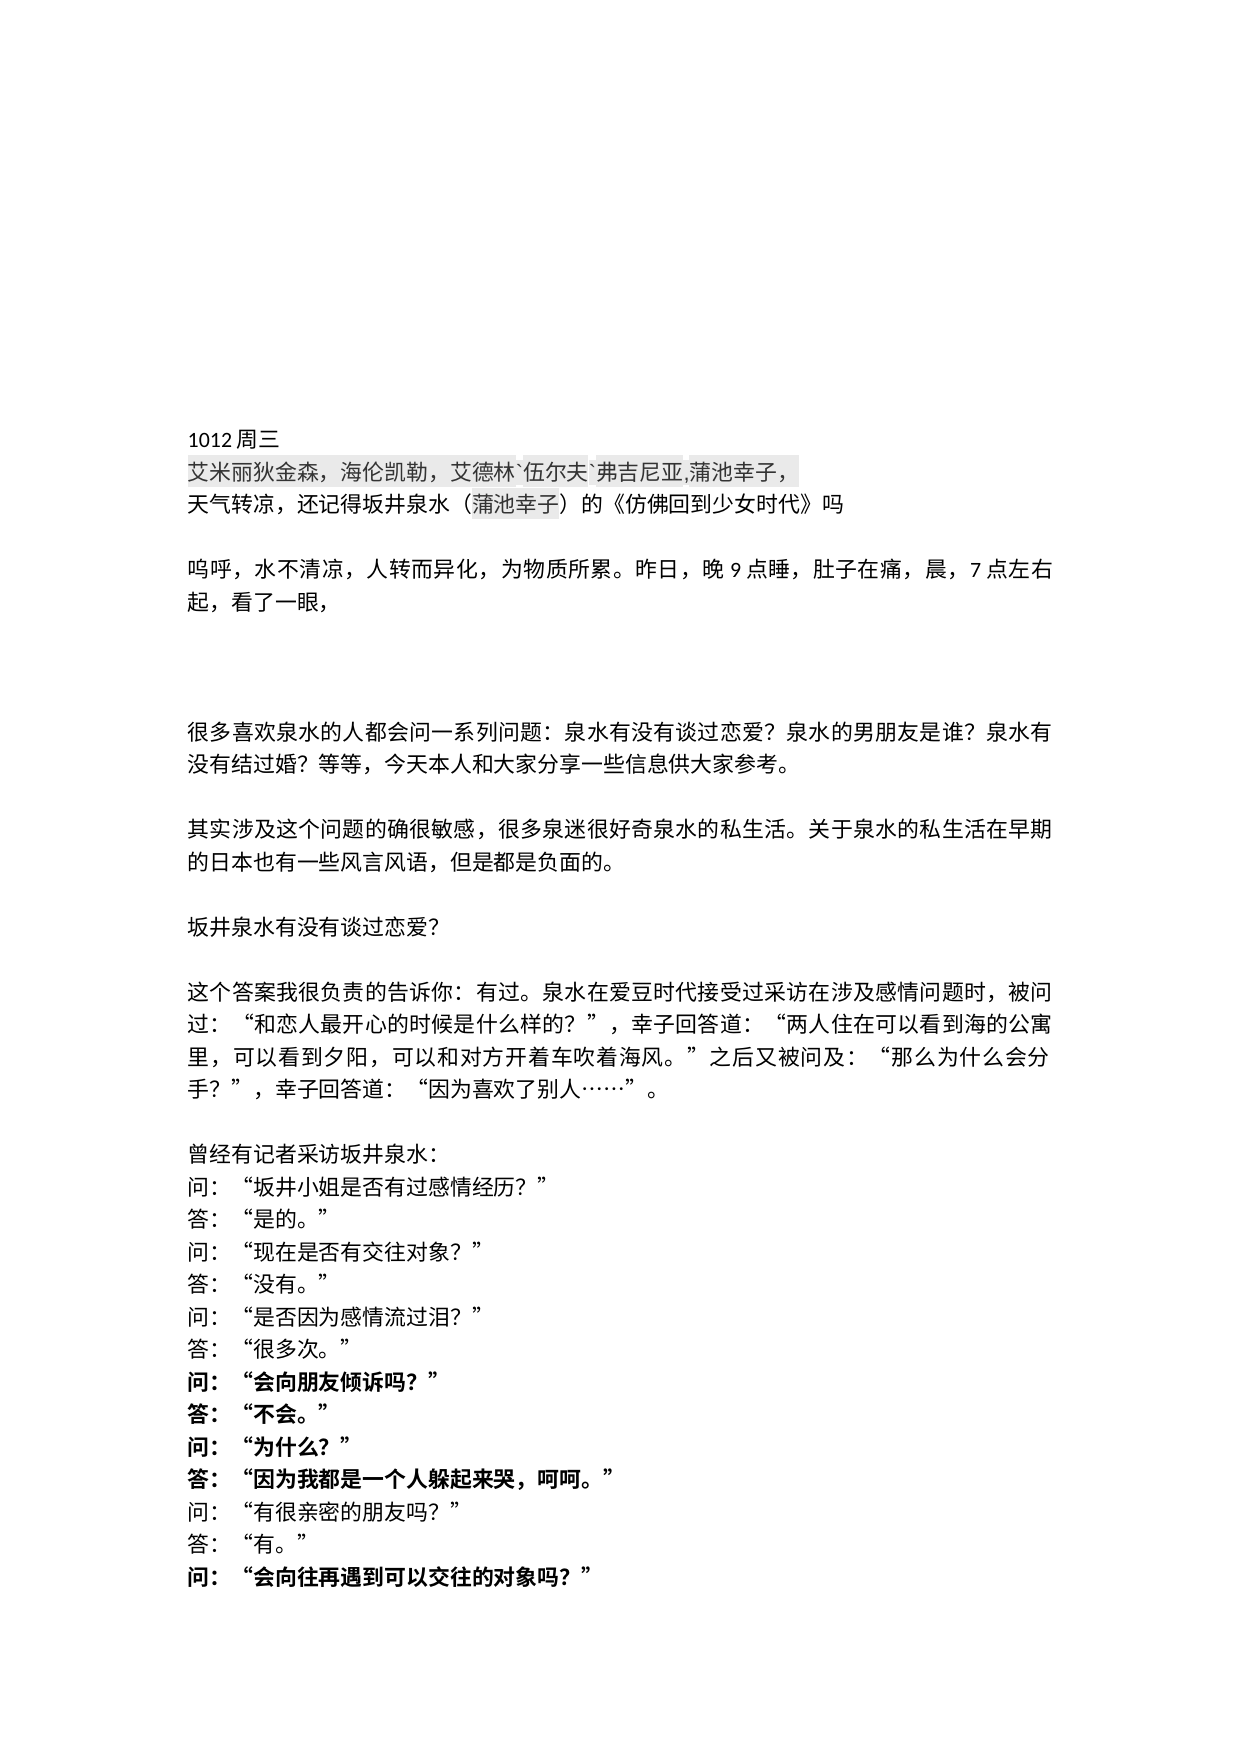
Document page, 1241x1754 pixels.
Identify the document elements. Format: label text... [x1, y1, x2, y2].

text 答：“不会。” [187, 1397, 1053, 1429]
text 问：“会向朋友倾诉吗？” [187, 1364, 1053, 1397]
text 呜呼，水不清凉，人转而异化，为物质所累。昨日，晚9点睡，肚子在痛，晨，7点左右起，看了一眼， [187, 552, 1053, 617]
text 很多喜欢泉水的人都会问一系列问题：泉水有没有谈过恋爱？泉水的男朋友是谁？泉水有没有结过婚？等等，今天本人和大家分享一些信息供大家参考。 [187, 714, 1053, 779]
text 问：“有很亲密的朋友吗？” [187, 1494, 1053, 1527]
text 答：“有。” [187, 1527, 1053, 1559]
text 天气转凉，还记得坂井泉水（蒲池幸子）的《仿佛回到少女时代》吗 [187, 487, 1053, 519]
text 答：“很多次。” [187, 1332, 1053, 1364]
text 答：“因为我都是一个人躲起来哭，呵呵。” [187, 1462, 1053, 1494]
text 艾米丽狄金森，海伦凯勒，艾德林`伍尔夫`弗吉尼亚,蒲池幸子， [187, 454, 1053, 487]
text 答：“是的。” [187, 1202, 1053, 1234]
text 这个答案我很负责的告诉你：有过。泉水在爱豆时代接受过采访在涉及感情问题时，被问过：“和恋人最开心的时候是什么样的？”，幸子回答道：“两人住在可以看到海的公寓里，可以看到夕阳，可以和对方开着车吹着海风。”之后又被问及：“那么为什么会分手？”，幸子回答道：“因为喜欢了别人……”。 [187, 974, 1053, 1104]
text 1012周三 [187, 422, 1053, 454]
text 问：“坂井小姐是否有过感情经历？” [187, 1169, 1053, 1202]
text 坂井泉水有没有谈过恋爱？ [187, 909, 1053, 942]
text 问：“为什么？” [187, 1429, 1053, 1462]
text 其实涉及这个问题的确很敏感，很多泉迷很好奇泉水的私生活。关于泉水的私生活在早期的日本也有一些风言风语，但是都是负面的。 [187, 812, 1053, 877]
text 问：“是否因为感情流过泪？” [187, 1299, 1053, 1332]
text 答：“没有。” [187, 1267, 1053, 1299]
text 问：“会向往再遇到可以交往的对象吗？” [187, 1559, 1053, 1592]
text 曾经有记者采访坂井泉水： [187, 1137, 1053, 1169]
text 问：“现在是否有交往对象？” [187, 1234, 1053, 1267]
